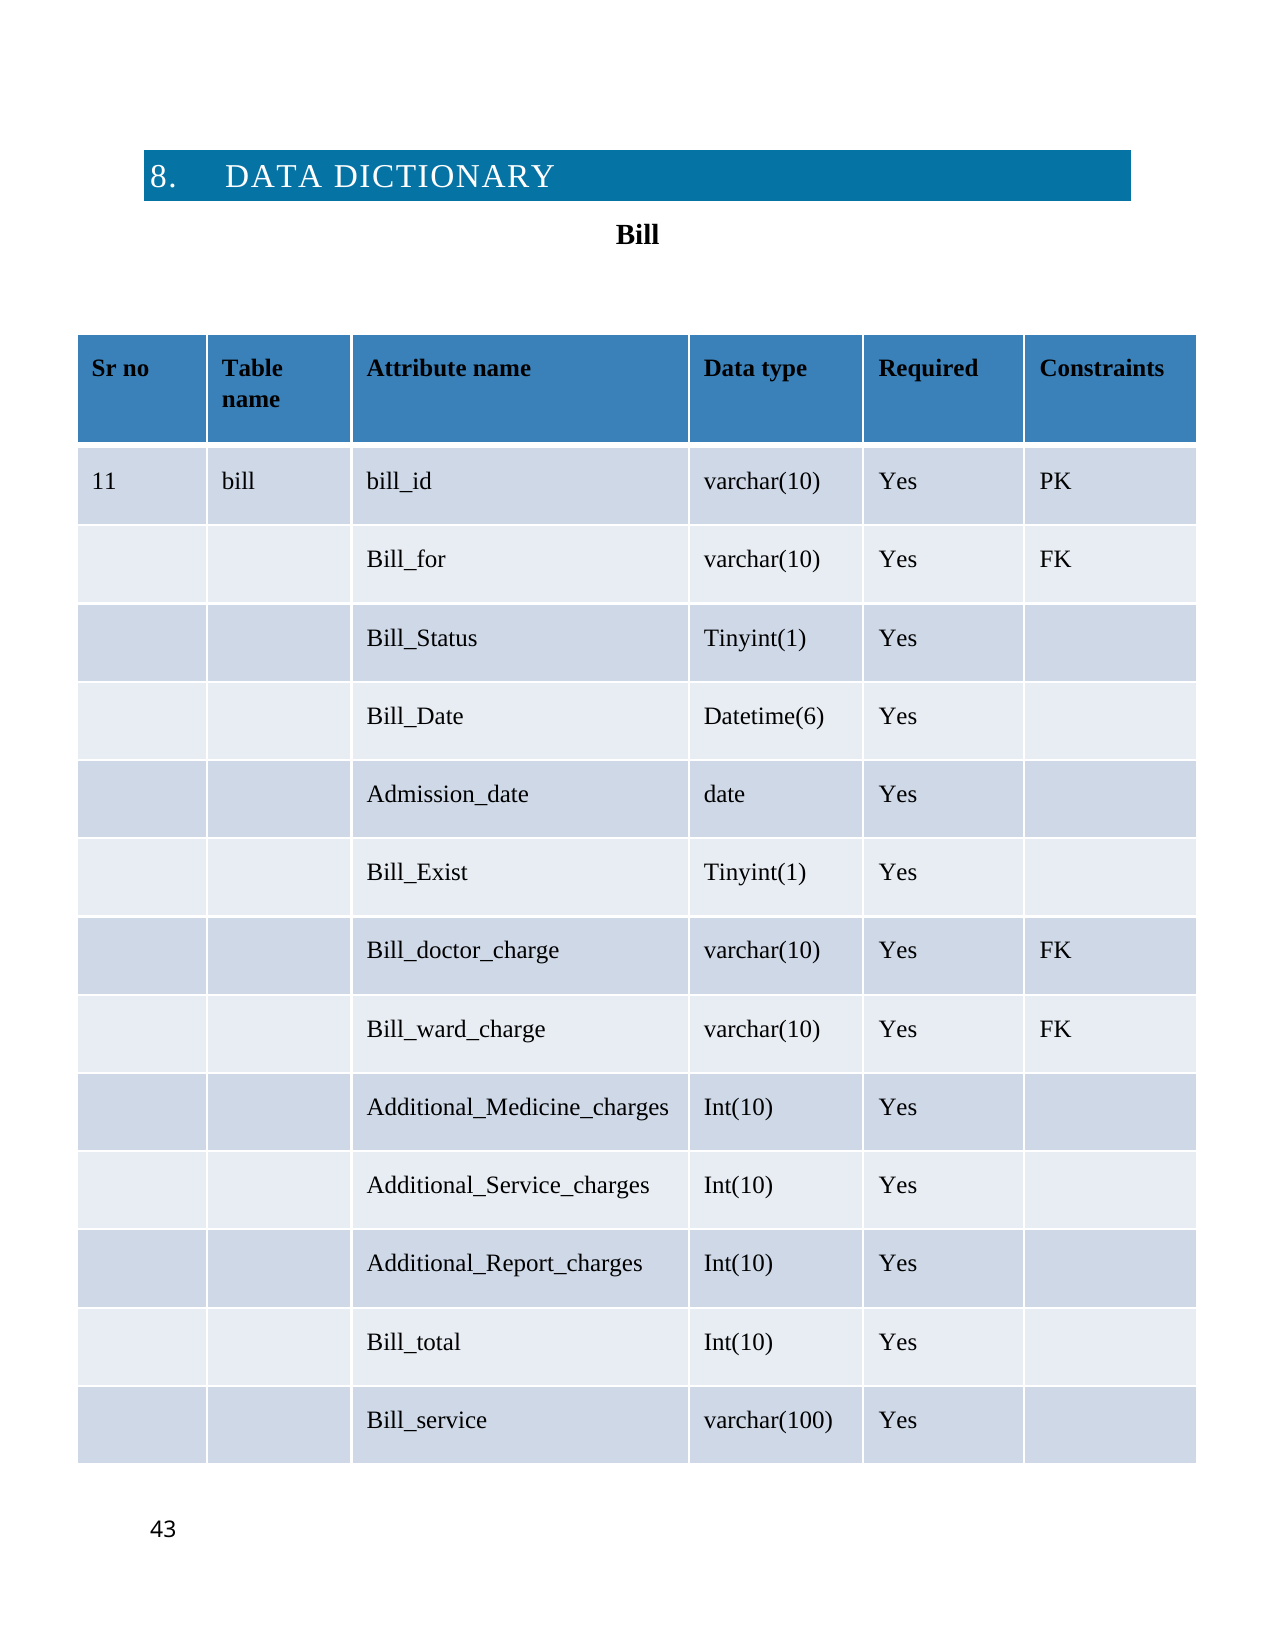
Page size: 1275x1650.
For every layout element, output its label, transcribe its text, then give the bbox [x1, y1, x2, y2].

table_cell Tinyint(1) [690, 605, 862, 681]
table_cell [78, 526, 206, 602]
table_cell bill [208, 448, 350, 524]
table_cell Yes [864, 1230, 1023, 1307]
table_header Sr no [78, 335, 206, 442]
table_header Required [864, 335, 1023, 442]
table_cell Yes [864, 918, 1023, 994]
table_cell [1025, 761, 1196, 837]
table_cell Admission_date [353, 761, 688, 837]
table_cell Int(10) [690, 1152, 862, 1228]
table_cell Bill_Exist [353, 839, 688, 915]
table_cell Bill_service [353, 1387, 688, 1463]
table_cell [208, 996, 350, 1072]
table_cell Yes [864, 996, 1023, 1072]
table_cell [78, 918, 206, 994]
table_cell Additional_Service_charges [353, 1152, 688, 1228]
table_cell Bill_doctor_charge [353, 918, 688, 994]
table_cell [208, 1152, 350, 1228]
table_cell [78, 996, 206, 1072]
table_cell [78, 1074, 206, 1150]
table_cell [1025, 1074, 1196, 1150]
table_header Attribute name [353, 335, 688, 442]
table_cell Yes [864, 761, 1023, 837]
subtitle 8. data dictionary [150, 156, 1125, 194]
table_cell varchar(10) [690, 526, 862, 602]
table_cell FK [1025, 996, 1196, 1072]
table_cell [208, 1387, 350, 1463]
table_cell Yes [864, 448, 1023, 524]
table_header Table name [208, 335, 350, 442]
table_cell [1025, 1309, 1196, 1385]
table_cell date [690, 761, 862, 837]
table_cell FK [1025, 526, 1196, 602]
table_cell Yes [864, 1387, 1023, 1463]
table_cell varchar(10) [690, 918, 862, 994]
table_cell Bill_ward_charge [353, 996, 688, 1072]
table_cell [78, 839, 206, 915]
table_cell [1025, 839, 1196, 915]
table_cell [208, 839, 350, 915]
table_cell [1025, 605, 1196, 681]
table_cell Datetime(6) [690, 683, 862, 759]
table_cell [1025, 1230, 1196, 1307]
table_cell [208, 526, 350, 602]
table_cell bill_id [353, 448, 688, 524]
table_cell Yes [864, 526, 1023, 602]
table_cell [1025, 1387, 1196, 1463]
table_cell Yes [864, 605, 1023, 681]
table_cell Additional_Medicine_charges [353, 1074, 688, 1150]
table_cell [78, 761, 206, 837]
table_header Constraints [1025, 335, 1196, 442]
table_cell [208, 1074, 350, 1150]
table_cell Int(10) [690, 1309, 862, 1385]
table_cell varchar(10) [690, 996, 862, 1072]
table_cell Additional_Report_charges [353, 1230, 688, 1307]
table_cell Int(10) [690, 1230, 862, 1307]
table_cell [78, 683, 206, 759]
table_cell PK [1025, 448, 1196, 524]
table_cell [208, 683, 350, 759]
table_cell Yes [864, 839, 1023, 915]
table_cell Bill_for [353, 526, 688, 602]
table_cell [1025, 683, 1196, 759]
table_cell varchar(10) [690, 448, 862, 524]
table_cell [208, 761, 350, 837]
text Bill [150, 217, 1125, 251]
table_cell [1025, 1152, 1196, 1228]
table_cell Bill_total [353, 1309, 688, 1385]
table_cell FK [1025, 918, 1196, 994]
table_header Data type [690, 335, 862, 442]
table_cell Bill_Date [353, 683, 688, 759]
table_cell Int(10) [690, 1074, 862, 1150]
table_cell 11 [78, 448, 206, 524]
table_cell [78, 1309, 206, 1385]
table_cell [208, 1309, 350, 1385]
table_cell [208, 1230, 350, 1307]
table_cell [78, 605, 206, 681]
table_cell Yes [864, 1074, 1023, 1150]
table_cell Tinyint(1) [690, 839, 862, 915]
table_cell [78, 1387, 206, 1463]
table_cell Yes [864, 683, 1023, 759]
table_cell varchar(100) [690, 1387, 862, 1463]
table_cell [78, 1230, 206, 1307]
table_cell Yes [864, 1309, 1023, 1385]
table_cell [208, 918, 350, 994]
table_cell Bill_Status [353, 605, 688, 681]
table_cell [78, 1152, 206, 1228]
table_cell [208, 605, 350, 681]
table_cell Yes [864, 1152, 1023, 1228]
